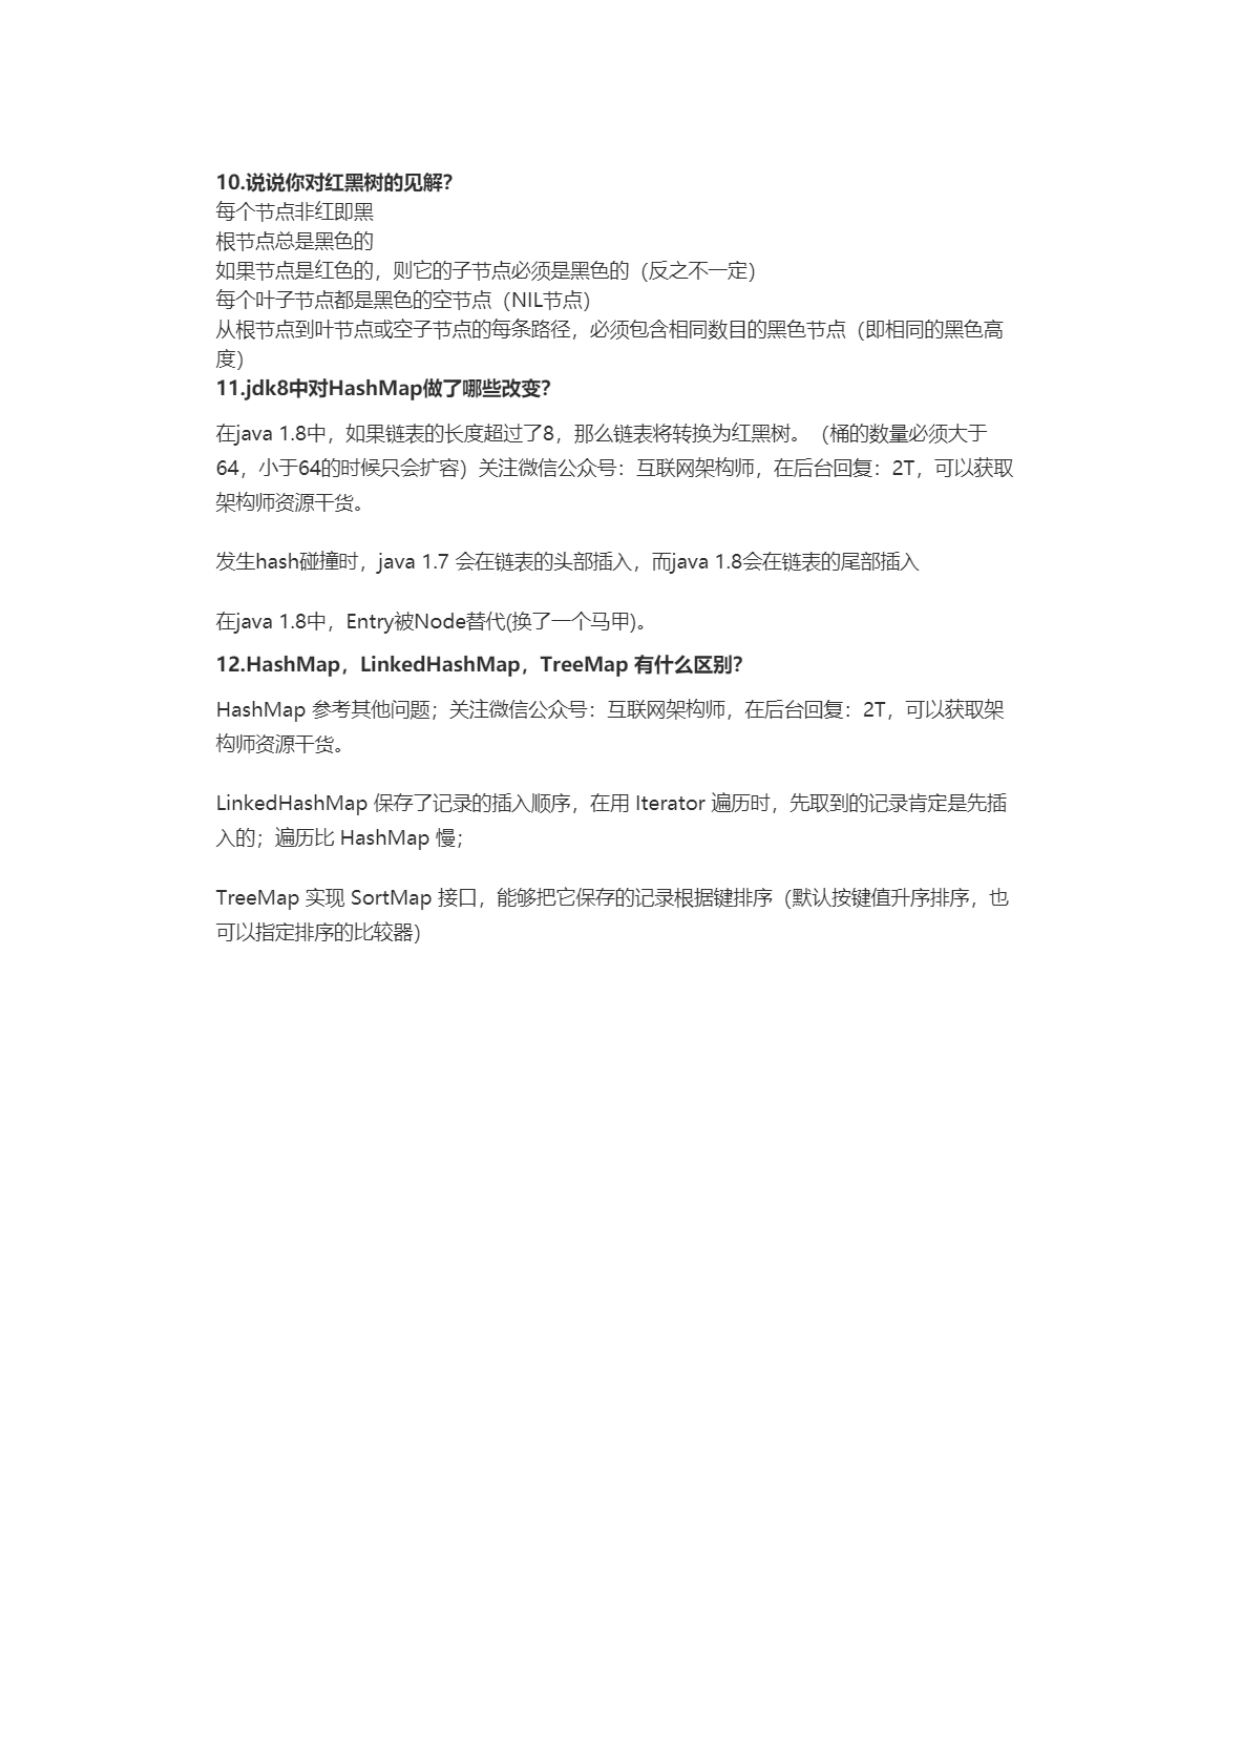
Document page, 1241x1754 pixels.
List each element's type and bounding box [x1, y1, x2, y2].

picture [187, 162, 1053, 954]
